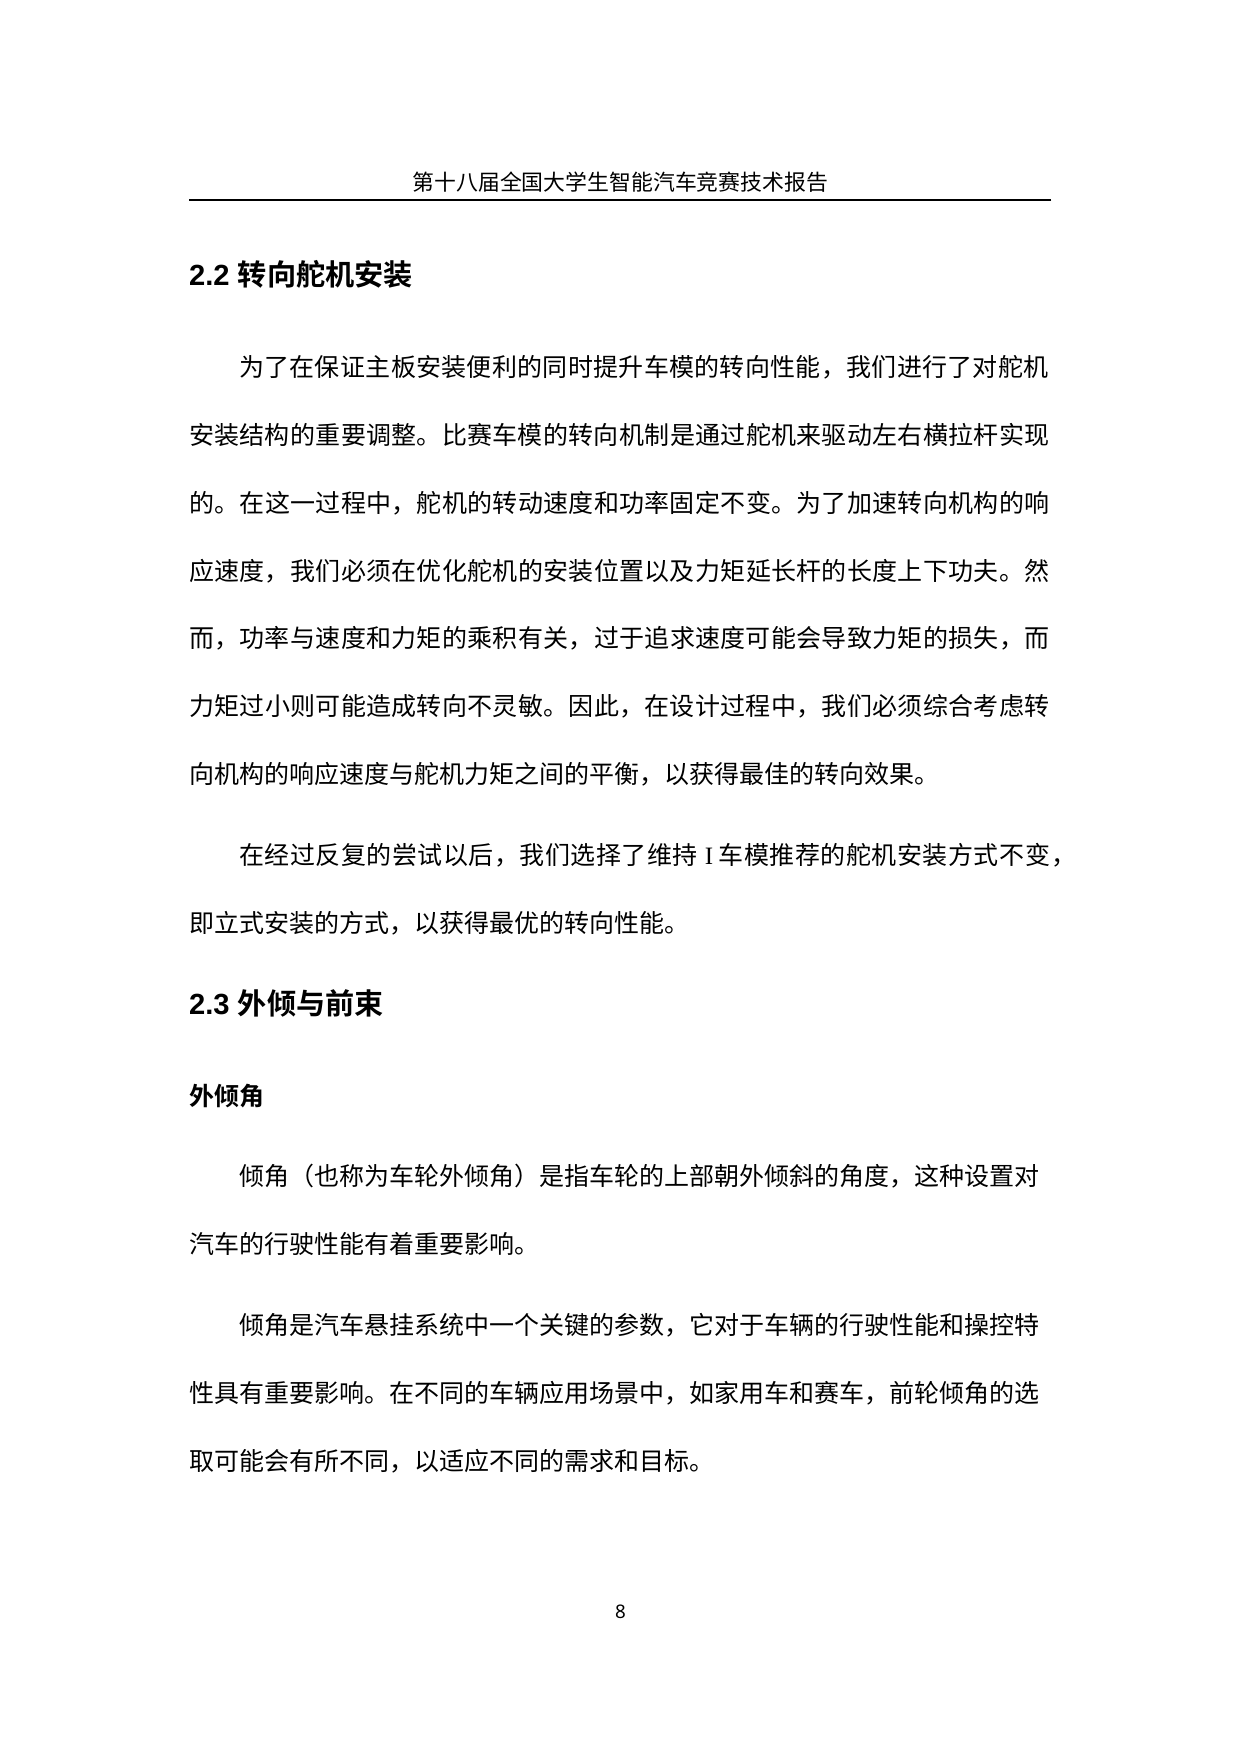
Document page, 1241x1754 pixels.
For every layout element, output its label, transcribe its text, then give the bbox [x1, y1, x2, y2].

text 为了在保证主板安装便利的同时提升车模的转向性能，我们进行了对舵机安装结构的重要调整。比赛车模的转向机制是通过舵机来驱动左右横拉杆实现的。在这一过程中，舵机的转动速度和功率固定不变。为了加速转向机构的响应速度，我们必须在优化舵机的安装位置以及力矩延长杆的长度上下功夫。然而，功率与速度和力矩的乘积有关，过于追求速度可能会导致力矩的损失，而力矩过小则可能造成转向不灵敏。因此，在设计过程中，我们必须综合考虑转向机构的响应速度与舵机力矩之间的平衡，以获得最佳的转向效果。 [189, 331, 1051, 807]
text 2.2 转向舵机安装 [189, 238, 1051, 306]
text 2.3 外倾与前束 [189, 968, 1051, 1036]
text 倾角是汽车悬挂系统中一个关键的参数，它对于车辆的行驶性能和操控特性具有重要影响。在不同的车辆应用场景中，如家用车和赛车，前轮倾角的选取可能会有所不同，以适应不同的需求和目标。 [189, 1289, 1051, 1493]
text 在经过反复的尝试以后，我们选择了维持I车模推荐的舵机安装方式不变，即立式安装的方式，以获得最优的转向性能。 [189, 819, 1051, 955]
text 外倾角 [189, 1061, 1051, 1128]
text 倾角（也称为车轮外倾角）是指车轮的上部朝外倾斜的角度，这种设置对汽车的行驶性能有着重要影响。 [189, 1141, 1051, 1277]
